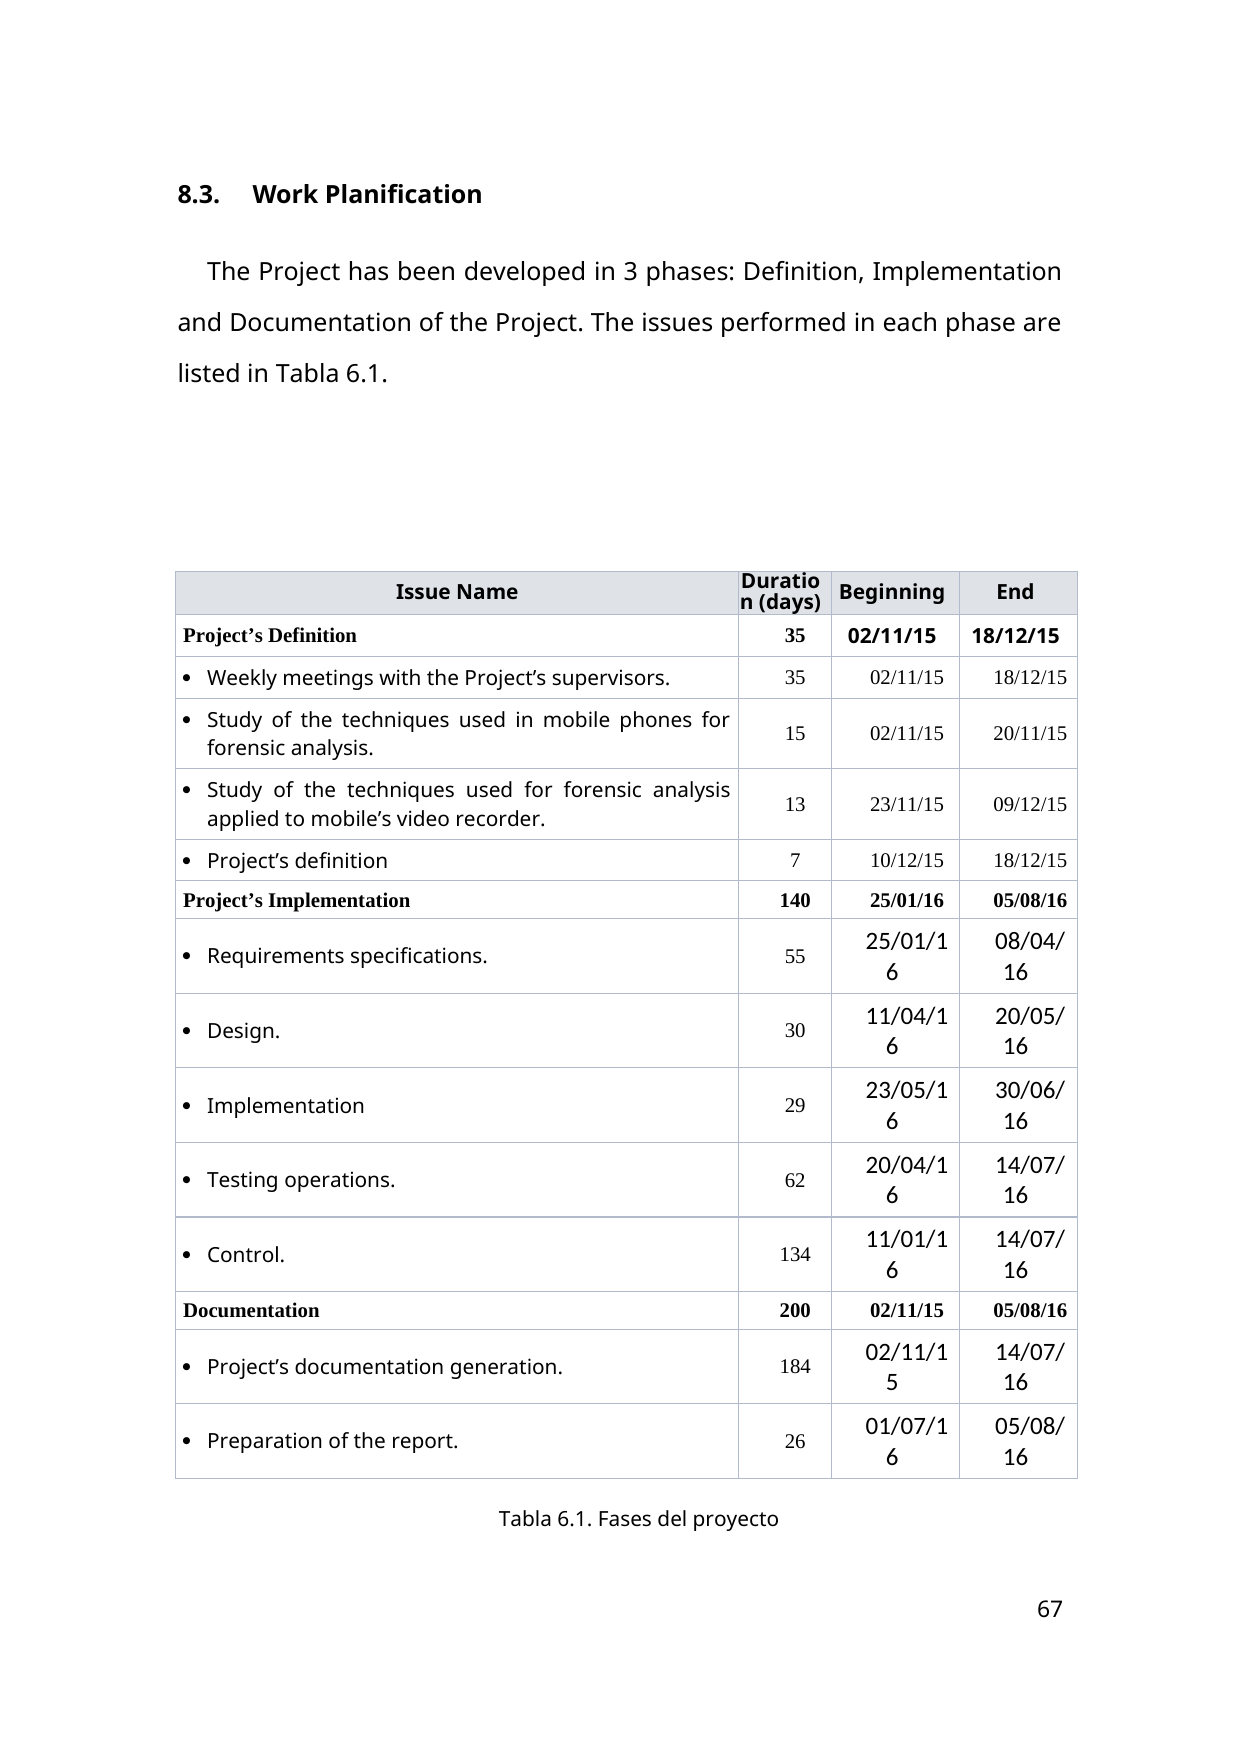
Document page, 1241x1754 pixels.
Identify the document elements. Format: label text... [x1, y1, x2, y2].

table_cell 62 [739, 1143, 831, 1216]
table_cell Study of the techniques used in mobile phones for forensic analysis. [176, 699, 738, 768]
table_cell Project’s documentation generation. [176, 1330, 738, 1403]
table_cell 20/11/15 [960, 699, 1077, 768]
table_cell 55 [739, 919, 831, 993]
table_cell 02/11/15 [832, 657, 959, 698]
table_cell 20/05/16 [960, 994, 1077, 1067]
table_cell Preparation of the report. [176, 1404, 738, 1478]
table_cell 23/11/15 [832, 769, 959, 838]
table_cell Project’s Definition [176, 615, 738, 656]
table_cell 25/01/16 [832, 881, 959, 918]
table_cell 05/08/16 [960, 1404, 1077, 1478]
table_cell Control. [176, 1218, 738, 1291]
table_cell 35 [739, 657, 831, 698]
text Tabla 6.1. Fases del proyecto [215, 1504, 1063, 1532]
table_cell 184 [739, 1330, 831, 1403]
table_cell Study of the techniques used for forensic analysis applied to mobile’s video recorder. [176, 769, 738, 838]
table_cell 35 [739, 615, 831, 656]
table_cell 13 [739, 769, 831, 838]
table_cell 200 [739, 1292, 831, 1328]
table_cell Project’s Implementation [176, 881, 738, 918]
table_cell 02/11/15 [832, 1330, 959, 1403]
table_cell 25/01/16 [832, 919, 959, 993]
table_cell Requirements specifications. [176, 919, 738, 993]
table_cell 23/05/16 [832, 1068, 959, 1142]
table_cell 15 [739, 699, 831, 768]
table_cell Documentation [176, 1292, 738, 1328]
table_cell 08/04/16 [960, 919, 1077, 993]
table_cell 134 [739, 1218, 831, 1291]
table_cell 14/07/16 [960, 1143, 1077, 1216]
table_cell 18/12/15 [960, 615, 1077, 656]
table_cell Testing operations. [176, 1143, 738, 1216]
table_header Issue Name [176, 572, 738, 614]
table_cell Design. [176, 994, 738, 1067]
table_cell 26 [739, 1404, 831, 1478]
table_cell 05/08/16 [960, 881, 1077, 918]
subtitle Work Planification [177, 177, 1063, 211]
table_header Duration (days) [739, 572, 831, 614]
table_cell Weekly meetings with the Project’s supervisors. [176, 657, 738, 698]
table_header Beginning [832, 572, 959, 614]
table_cell 01/07/16 [832, 1404, 959, 1478]
table_cell Implementation [176, 1068, 738, 1142]
table_cell 30/06/16 [960, 1068, 1077, 1142]
table_cell 140 [739, 881, 831, 918]
table_cell 11/04/16 [832, 994, 959, 1067]
table_cell 05/08/16 [960, 1292, 1077, 1328]
table_cell 09/12/15 [960, 769, 1077, 838]
table_cell 20/04/16 [832, 1143, 959, 1216]
table_cell 14/07/16 [960, 1330, 1077, 1403]
table_cell 02/11/15 [832, 1292, 959, 1328]
table_cell 10/12/15 [832, 840, 959, 880]
table_cell 29 [739, 1068, 831, 1142]
text The Project has been developed in 3 phases: Definition, Implementation and Documentation of the Project. The issues performed in each phase are listed in Tabla 6.1. [177, 253, 1063, 389]
table_cell Project’s definition [176, 840, 738, 880]
table_cell 18/12/15 [960, 657, 1077, 698]
table_cell 14/07/16 [960, 1218, 1077, 1291]
table_header End [960, 572, 1077, 614]
table_cell 30 [739, 994, 831, 1067]
table_cell 02/11/15 [832, 699, 959, 768]
table_cell 02/11/15 [832, 615, 959, 656]
table_cell 18/12/15 [960, 840, 1077, 880]
table_cell 11/01/16 [832, 1218, 959, 1291]
table_cell 7 [739, 840, 831, 880]
